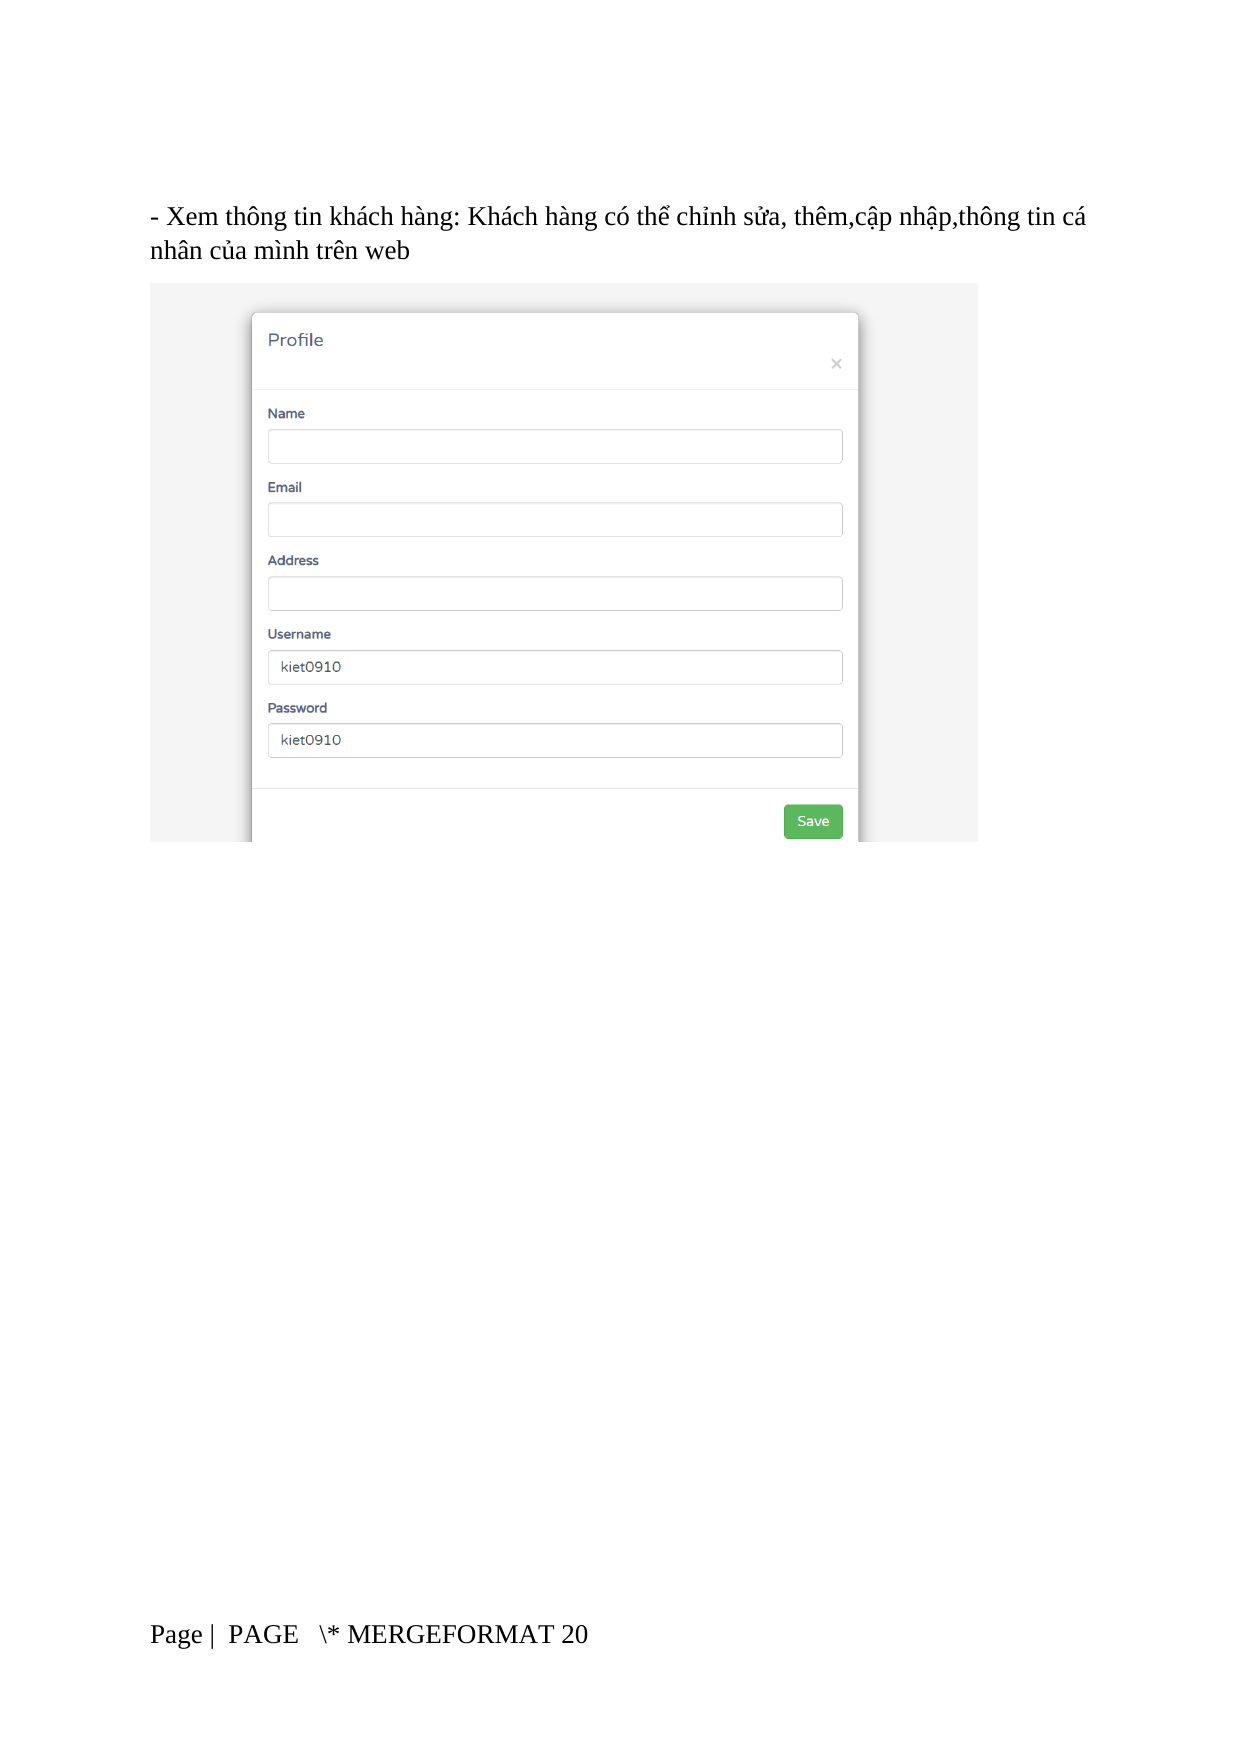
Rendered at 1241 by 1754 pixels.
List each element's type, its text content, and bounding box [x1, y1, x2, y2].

text - Xem thông tin khách hàng: Khách hàng có thể chỉnh sửa, thêm,cập nhập,thông tin cá nhân của mình trên web [150, 200, 1090, 265]
picture [150, 283, 979, 842]
